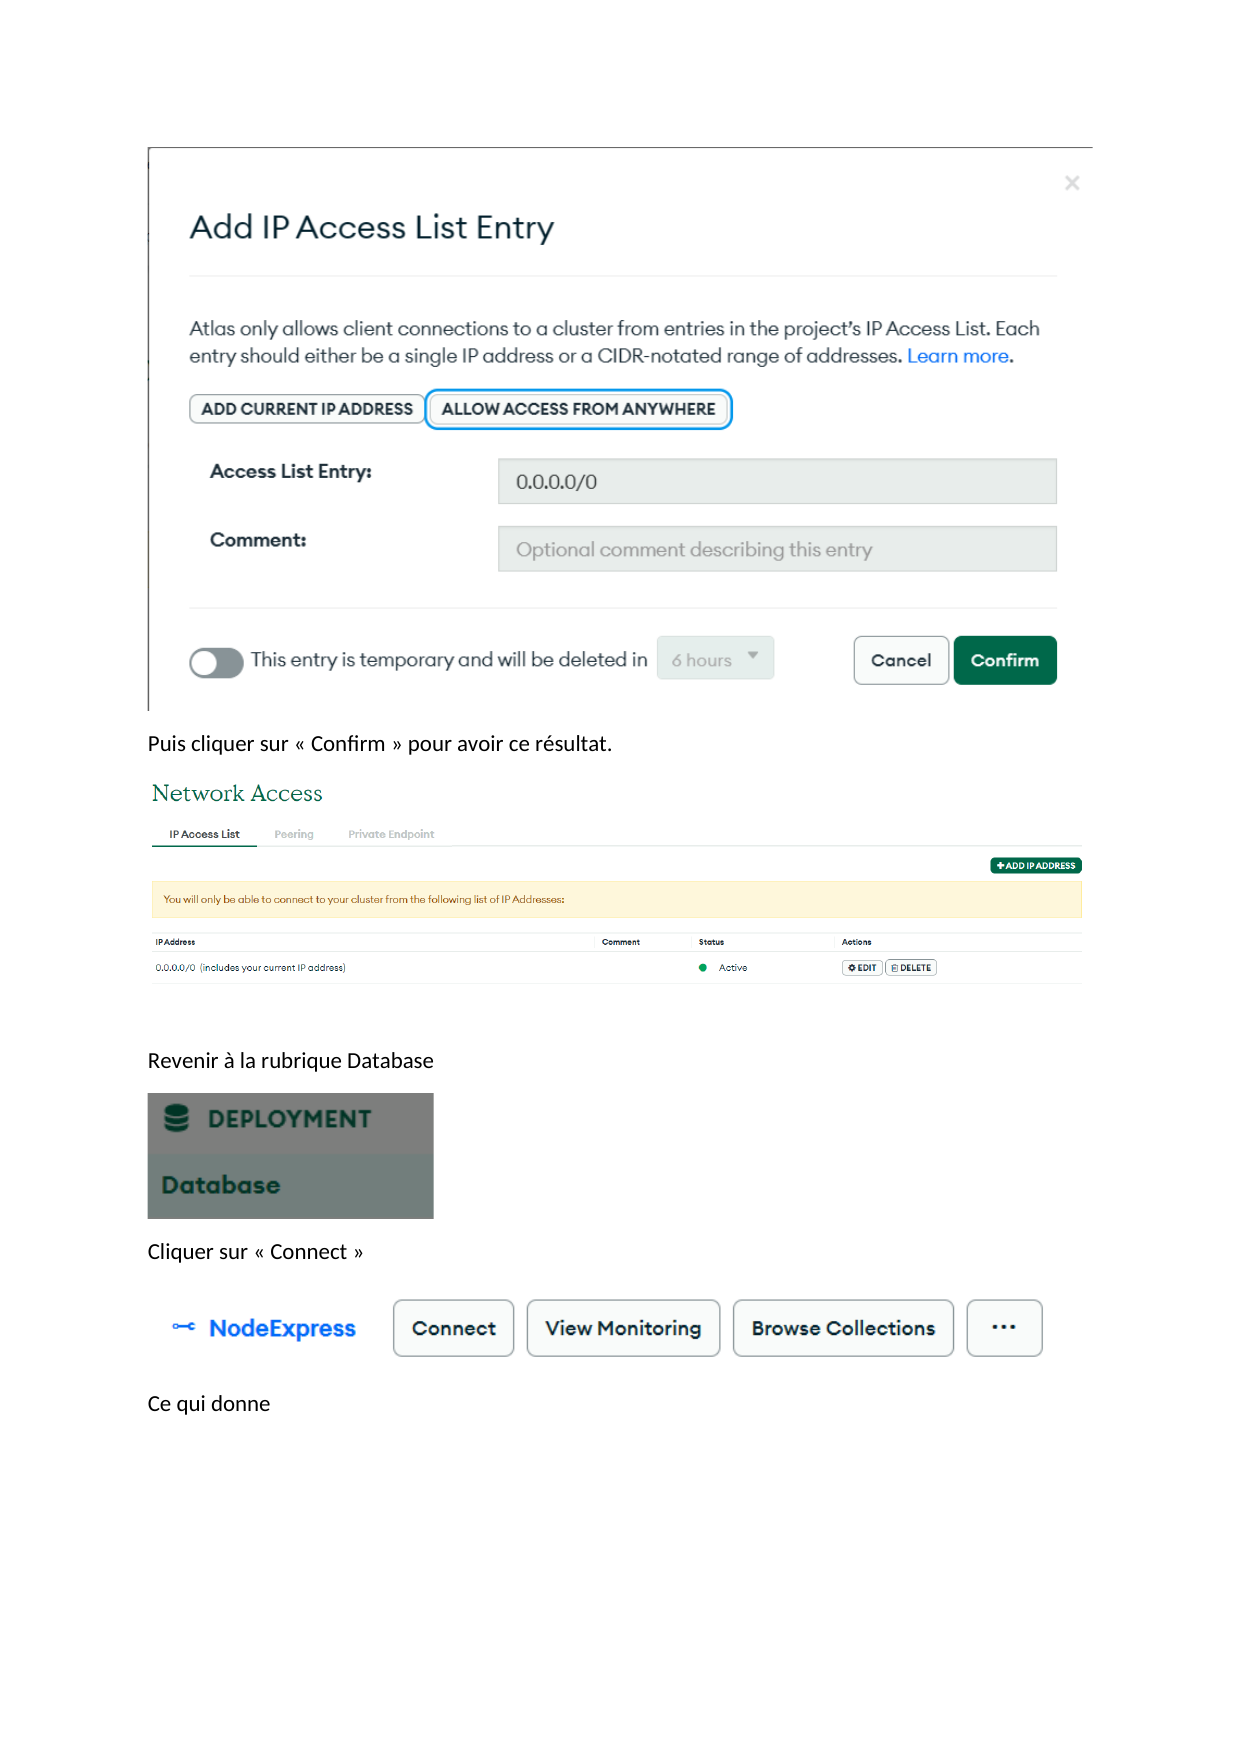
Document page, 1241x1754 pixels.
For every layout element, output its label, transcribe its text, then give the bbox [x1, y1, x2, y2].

text Cliquer sur « Connect » [148, 1237, 1093, 1265]
text Revenir à la rubrique Database [148, 1046, 1093, 1074]
picture [147, 1284, 1093, 1371]
picture [147, 1093, 434, 1219]
text Puis cliquer sur « Confirm » pour avoir ce résultat. [148, 729, 1093, 757]
picture [147, 776, 1093, 1028]
picture [147, 147, 1093, 711]
text Ce qui donne [148, 1389, 1093, 1417]
